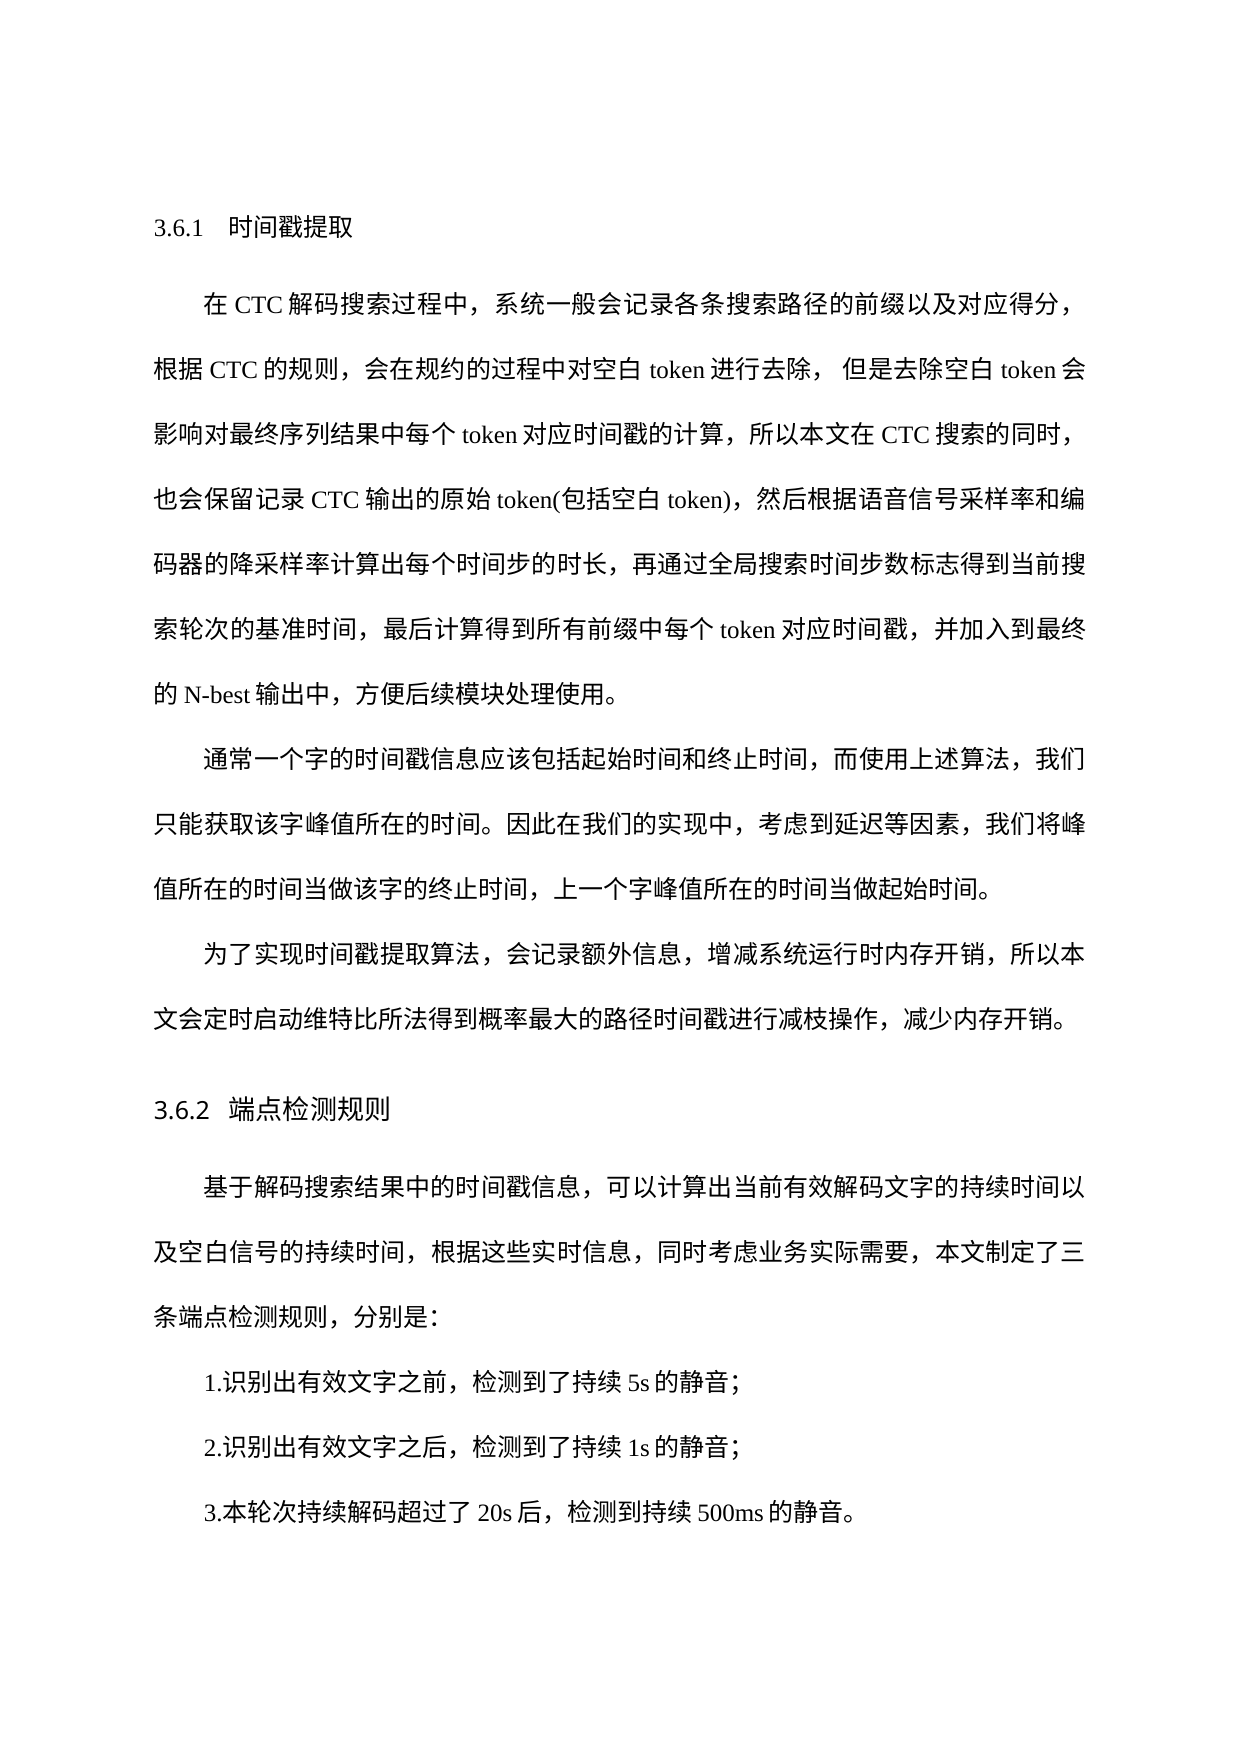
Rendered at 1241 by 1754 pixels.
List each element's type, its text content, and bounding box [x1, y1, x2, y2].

subtitle 端点检测规则 [153, 1075, 1087, 1140]
text 1.识别出有效文字之前，检测到了持续5s的静音； [153, 1348, 1087, 1413]
subtitle 时间戳提取 [153, 193, 1087, 258]
text 基于解码搜索结果中的时间戳信息，可以计算出当前有效解码文字的持续时间以及空白信号的持续时间，根据这些实时信息，同时考虑业务实际需要，本文制定了三条端点检测规则，分别是： [153, 1153, 1087, 1348]
text 为了实现时间戳提取算法，会记录额外信息，增减系统运行时内存开销，所以本文会定时启动维特比所法得到概率最大的路径时间戳进行减枝操作，减少内存开销。 [153, 920, 1087, 1050]
text 在CTC解码搜索过程中，系统一般会记录各条搜索路径的前缀以及对应得分，根据CTC的规则，会在规约的过程中对空白token进行去除， 但是去除空白token会影响对最终序列结果中每个token对应时间戳的计算，所以本文在CTC搜索的同时，也会保留记录CTC输出的原始token(包括空白token)，然后根据语音信号采样率和编码器的降采样率计算出每个时间步的时长，再通过全局搜索时间步数标志得到当前搜索轮次的基准时间，最后计算得到所有前缀中每个token对应时间戳，并加入到最终的N-best输出中，方便后续模块处理使用。 [153, 270, 1087, 725]
text 通常一个字的时间戳信息应该包括起始时间和终止时间，而使用上述算法，我们只能获取该字峰值所在的时间。因此在我们的实现中，考虑到延迟等因素，我们将峰值所在的时间当做该字的终止时间，上一个字峰值所在的时间当做起始时间。 [153, 725, 1087, 920]
text 3.本轮次持续解码超过了20s后，检测到持续500ms的静音。 [153, 1478, 1087, 1543]
text 2.识别出有效文字之后，检测到了持续1s的静音； [153, 1413, 1087, 1478]
